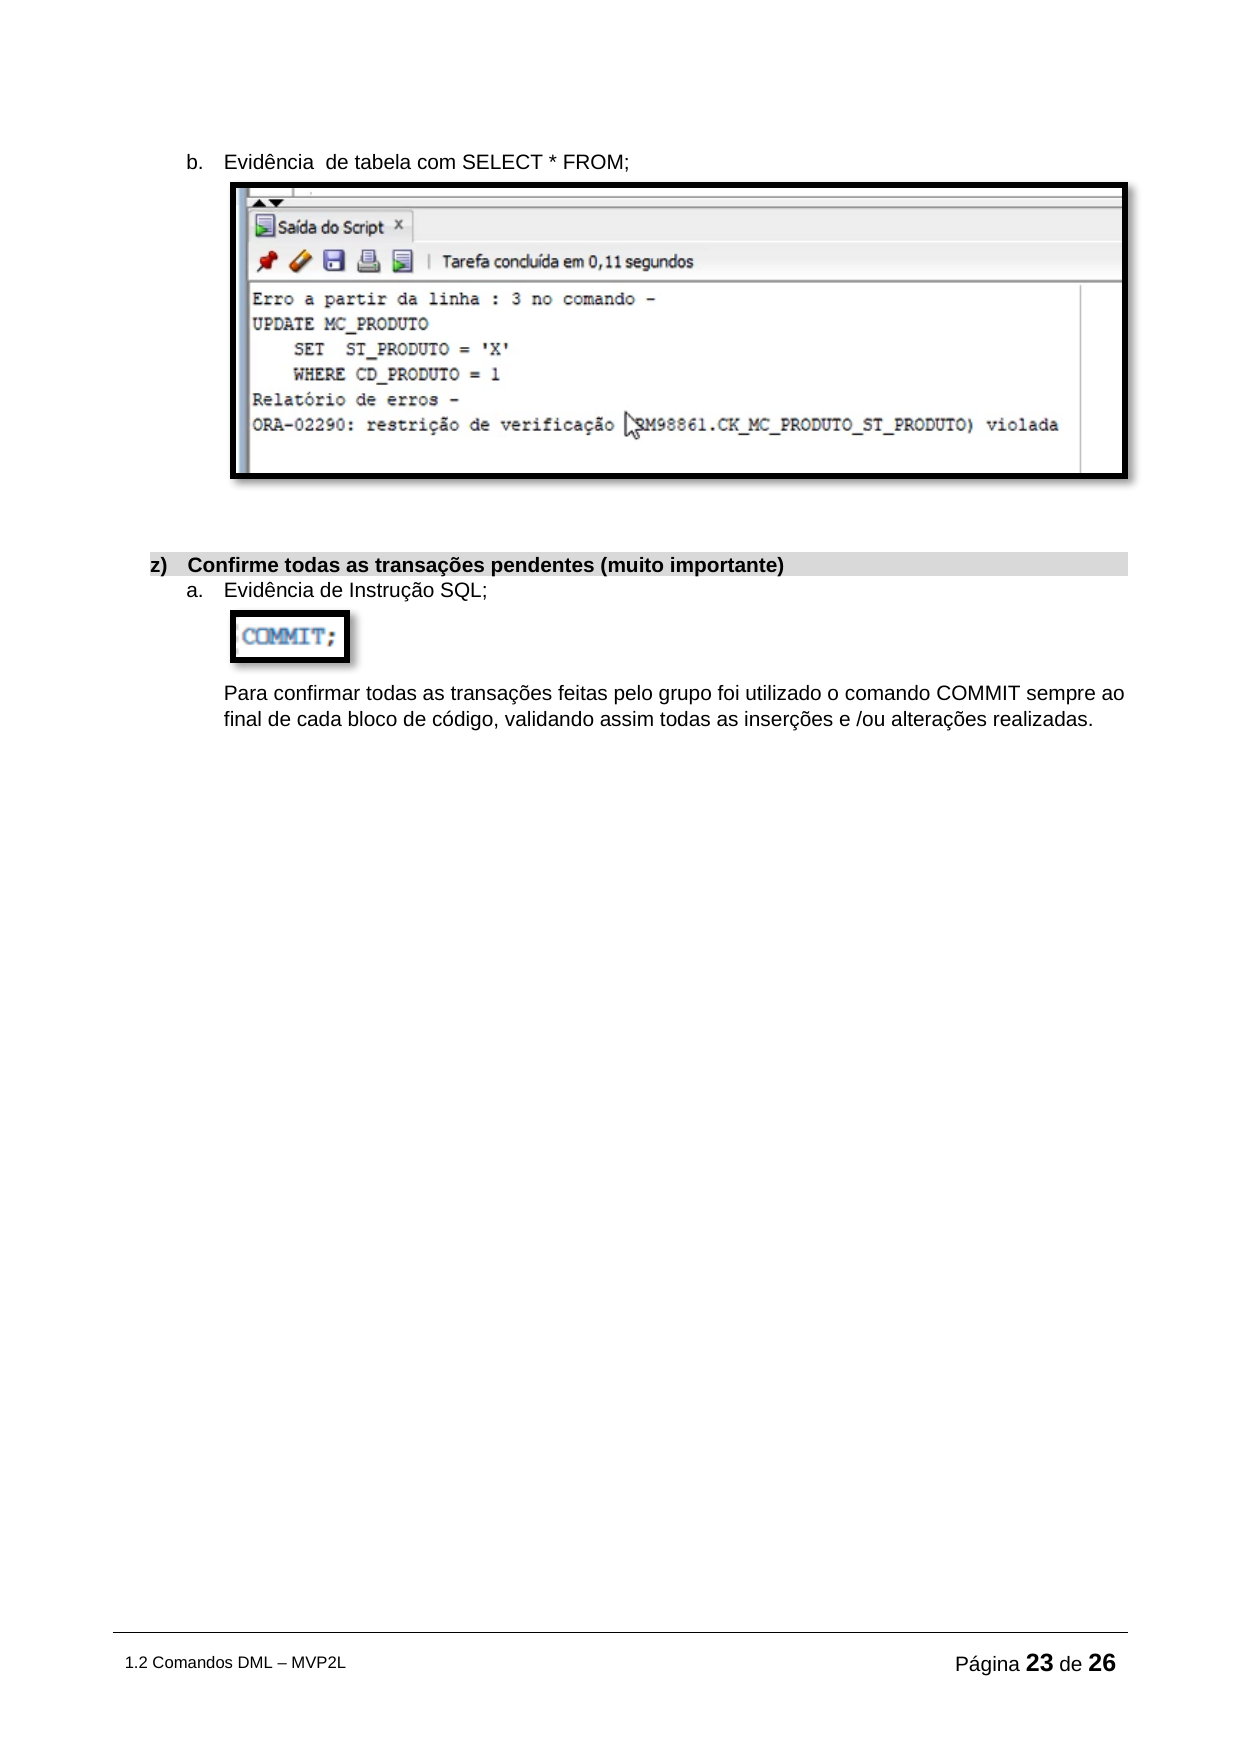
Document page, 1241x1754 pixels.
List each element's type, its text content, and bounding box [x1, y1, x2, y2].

picture [236, 188, 1122, 473]
picture [236, 617, 344, 657]
list Evidência de Instrução SQL; [186, 578, 1128, 602]
subtitle Confirme todas as transações pendentes (muito importante) [150, 552, 1128, 576]
list Para confirmar todas as transações feitas pelo grupo foi utilizado o comando COMMIT sempre ao final de cada bloco de código, validando assim todas as inserções e /ou alterações realizadas. [224, 681, 1128, 731]
